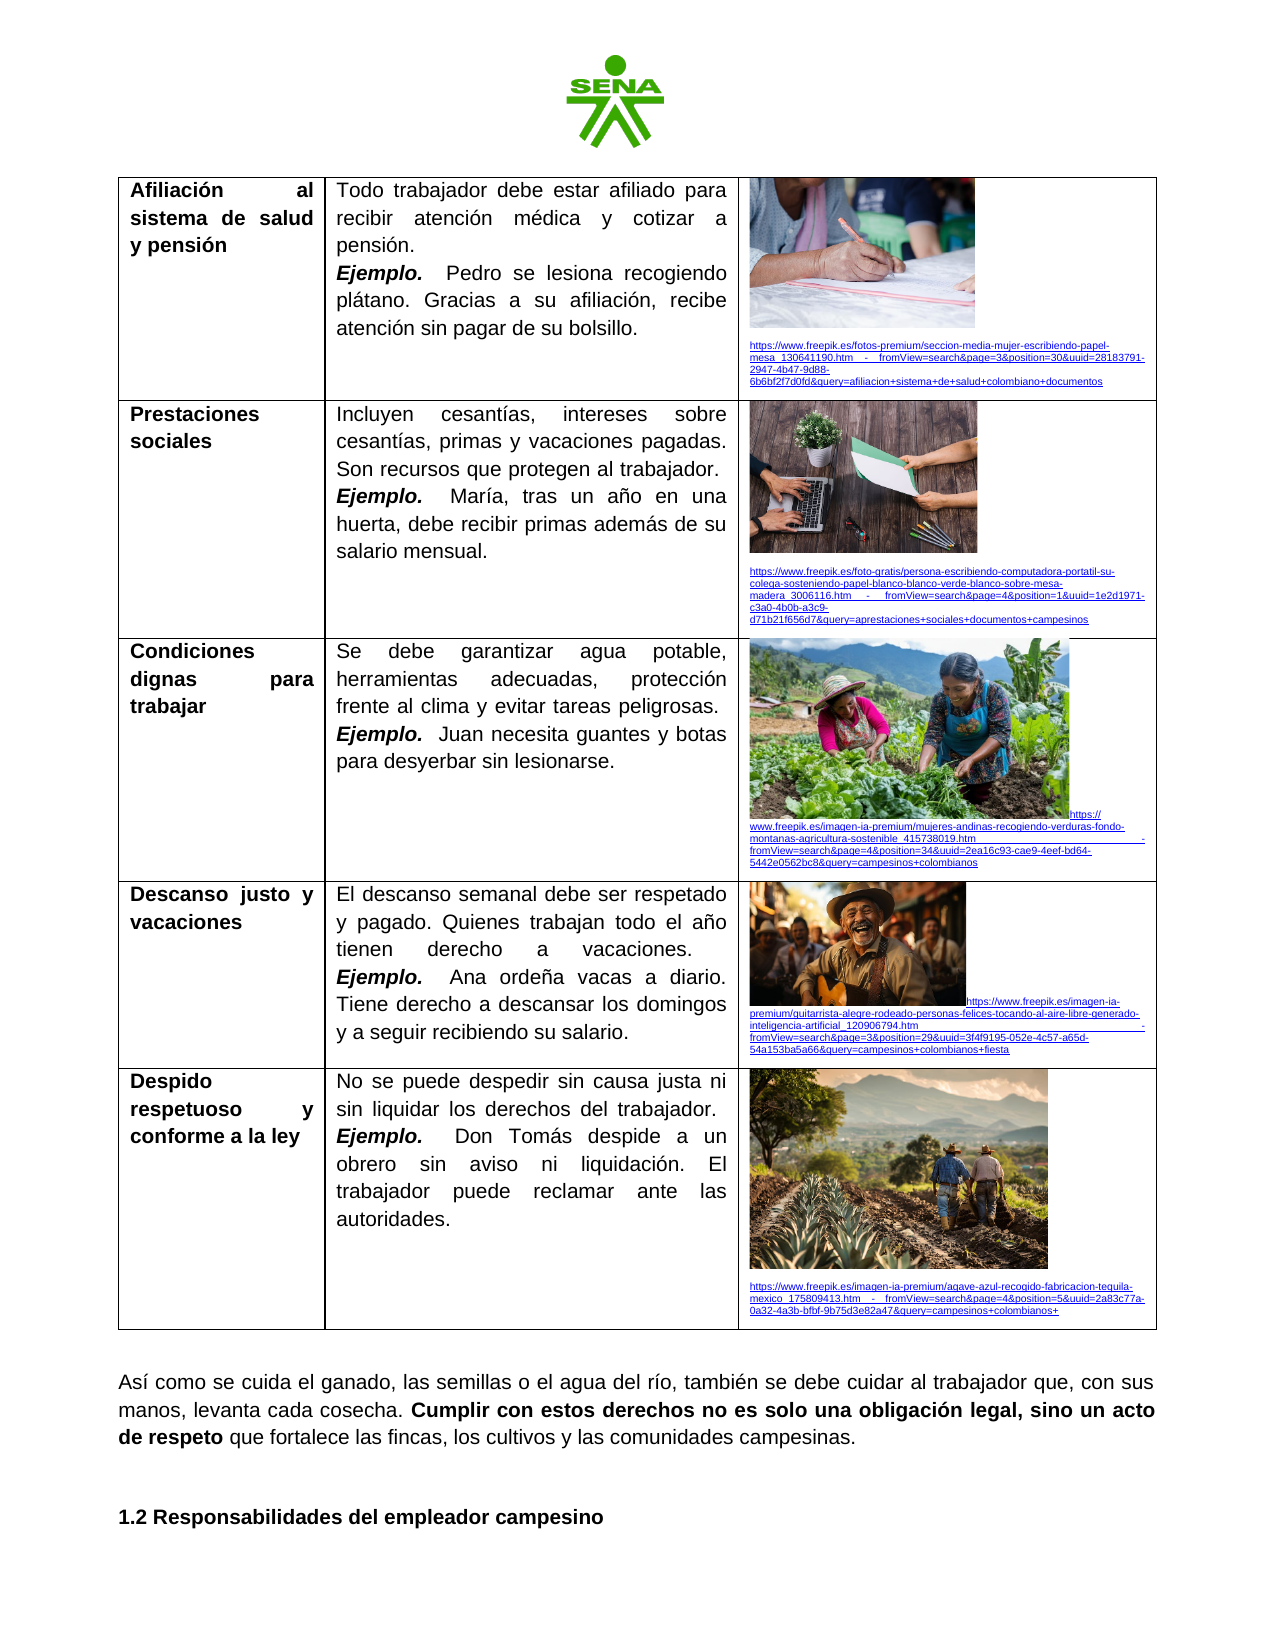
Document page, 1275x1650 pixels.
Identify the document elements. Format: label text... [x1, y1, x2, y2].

picture [749, 882, 967, 1006]
table_cell https://www.freepik.es/imagen-ia-premium/mujeres-andinas-recogiendo-verduras-fondo-montanas-agricultura-sostenible_415738019.htm - fromView=search&page=4&position=34&uuid=2ea16c93-cae9-4eef-bd64-5442e0562bc8&query=campesinos+colombianos [739, 639, 1156, 881]
table_cell Todo trabajador debe estar afiliado para recibir atención médica y cotizar a pensión. Ejemplo. Pedro se lesiona recogiendo plátano. Gracias a su afiliación, recibe atención sin pagar de su bolsillo. [326, 178, 738, 400]
table_cell El descanso semanal debe ser respetado y pagado. Quienes trabajan todo el año tienen derecho a vacaciones. Ejemplo. Ana ordeña vacas a diario. Tiene derecho a descansar los domingos y a seguir recibiendo su salario. [326, 882, 738, 1068]
table_cell Prestaciones sociales [119, 401, 324, 638]
picture [749, 178, 975, 328]
table_cell Descanso justo y vacaciones [119, 882, 324, 1068]
picture [566, 55, 664, 148]
table_cell Afiliación al sistema de salud y pensión [119, 178, 324, 400]
picture [749, 401, 978, 553]
table_cell https://www.freepik.es/imagen-ia-premium/guitarrista-alegre-rodeado-personas-felices-tocando-al-aire-libre-generado-inteligencia-artificial_120906794.htm - fromView=search&page=3&position=29&uuid=3f4f9195-052e-4c57-a65d-54a153ba5a66&query=campesinos+colombianos+fiesta [739, 882, 1156, 1068]
picture [749, 1069, 1048, 1269]
table_cell Incluyen cesantías, intereses sobre cesantías, primas y vacaciones pagadas. Son recursos que protegen al trabajador. Ejemplo. María, tras un año en una huerta, debe recibir primas además de su salario mensual. [326, 401, 738, 638]
text 1.2 Responsabilidades del empleador campesino [118, 1505, 1157, 1529]
table_cell https://www.freepik.es/foto-gratis/persona-escribiendo-computadora-portatil-su-colega-sosteniendo-papel-blanco-blanco-verde-blanco-sobre-mesa-madera_3006116.htm - fromView=search&page=4&position=1&uuid=1e2d1971-c3a0-4b0b-a3c9-d71b21f656d7&query=aprestaciones+sociales+documentos+campesinos [739, 401, 1156, 638]
table_cell Se debe garantizar agua potable, herramientas adecuadas, protección frente al clima y evitar tareas peligrosas. Ejemplo. Juan necesita guantes y botas para desyerbar sin lesionarse. [326, 639, 738, 881]
table_cell https://www.freepik.es/fotos-premium/seccion-media-mujer-escribiendo-papel-mesa_130641190.htm - fromView=search&page=3&position=30&uuid=28183791-2947-4b47-9d88-6b6bf2f7d0fd&query=afiliacion+sistema+de+salud+colombiano+documentos [739, 178, 1156, 400]
picture [749, 638, 1070, 819]
table_cell No se puede despedir sin causa justa ni sin liquidar los derechos del trabajador. Ejemplo. Don Tomás despide a un obrero sin aviso ni liquidación. El trabajador puede reclamar ante las autoridades. [326, 1069, 738, 1329]
table_cell Despido respetuoso y conforme a la ley [119, 1069, 324, 1329]
table_cell Condiciones dignas para trabajar [119, 639, 324, 881]
table_cell https://www.freepik.es/imagen-ia-premium/agave-azul-recogido-fabricacion-tequila-mexico_175809413.htm - fromView=search&page=4&position=5&uuid=2a83c77a-0a32-4a3b-bfbf-9b75d3e82a47&query=campesinos+colombianos+ [739, 1069, 1156, 1329]
text Así como se cuida el ganado, las semillas o el agua del río, también se debe cuidar al trabajador que, con sus manos, levanta cada cosecha. Cumplir con estos derechos no es solo una obligación legal, sino un acto de respeto que fortalece las fincas, los cultivos y las comunidades campesinas. [118, 1370, 1157, 1449]
